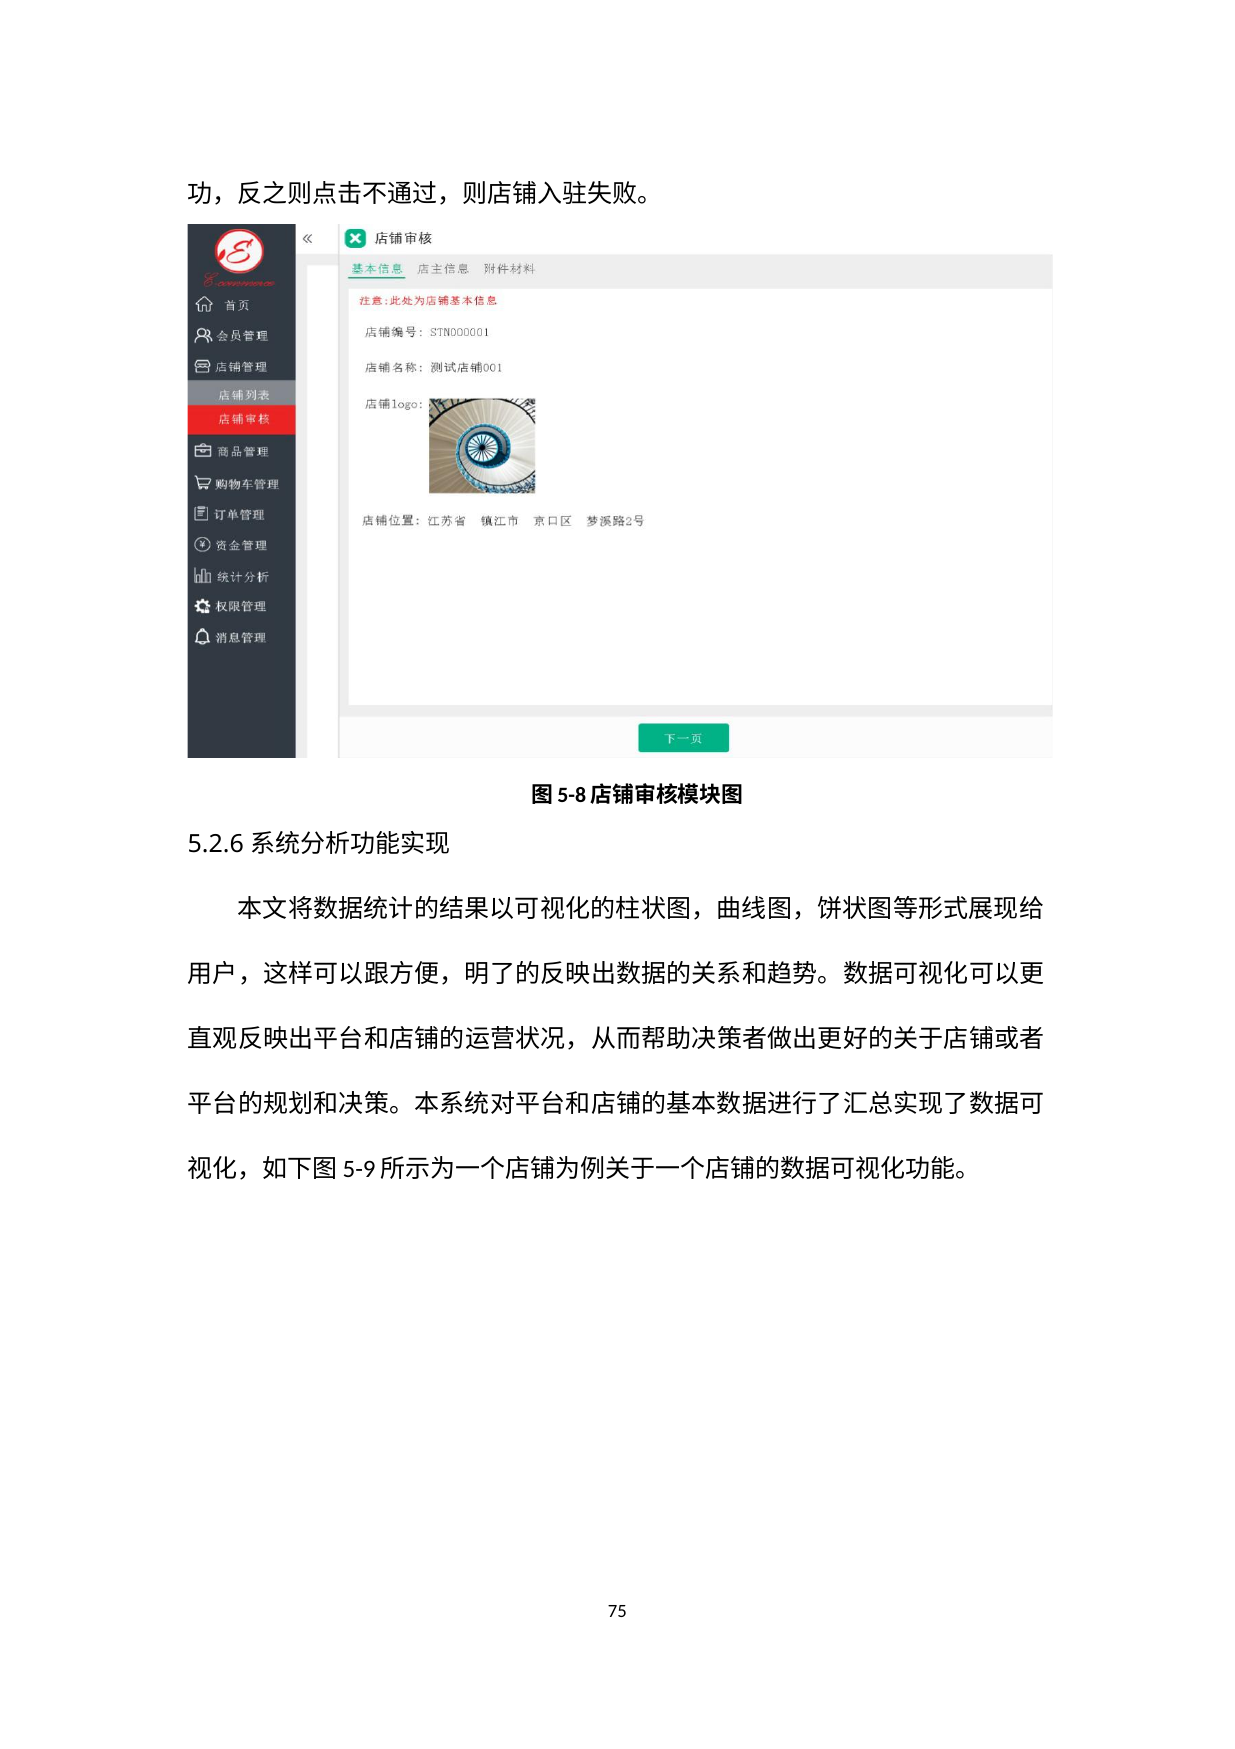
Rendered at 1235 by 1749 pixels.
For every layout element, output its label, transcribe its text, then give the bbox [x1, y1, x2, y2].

text 本文将数据统计的结果以可视化的柱状图，曲线图，饼状图等形式展现给用户，这样可以跟方便，明了的反映出数据的关系和趋势。数据可视化可以更直观反映出平台和店铺的运营状况，从而帮助决策者做出更好的关于店铺或者平台的规划和决策。本系统对平台和店铺的基本数据进行了汇总实现了数据可视化，如下图5-9所示为一个店铺为例关于一个店铺的数据可视化功能。 [187, 874, 1047, 1199]
text 图5-8店铺审核模块图 [187, 777, 1047, 809]
text 5.2.6 系统分析功能实现 [187, 809, 1047, 874]
picture [187, 224, 1053, 758]
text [187, 159, 1047, 224]
